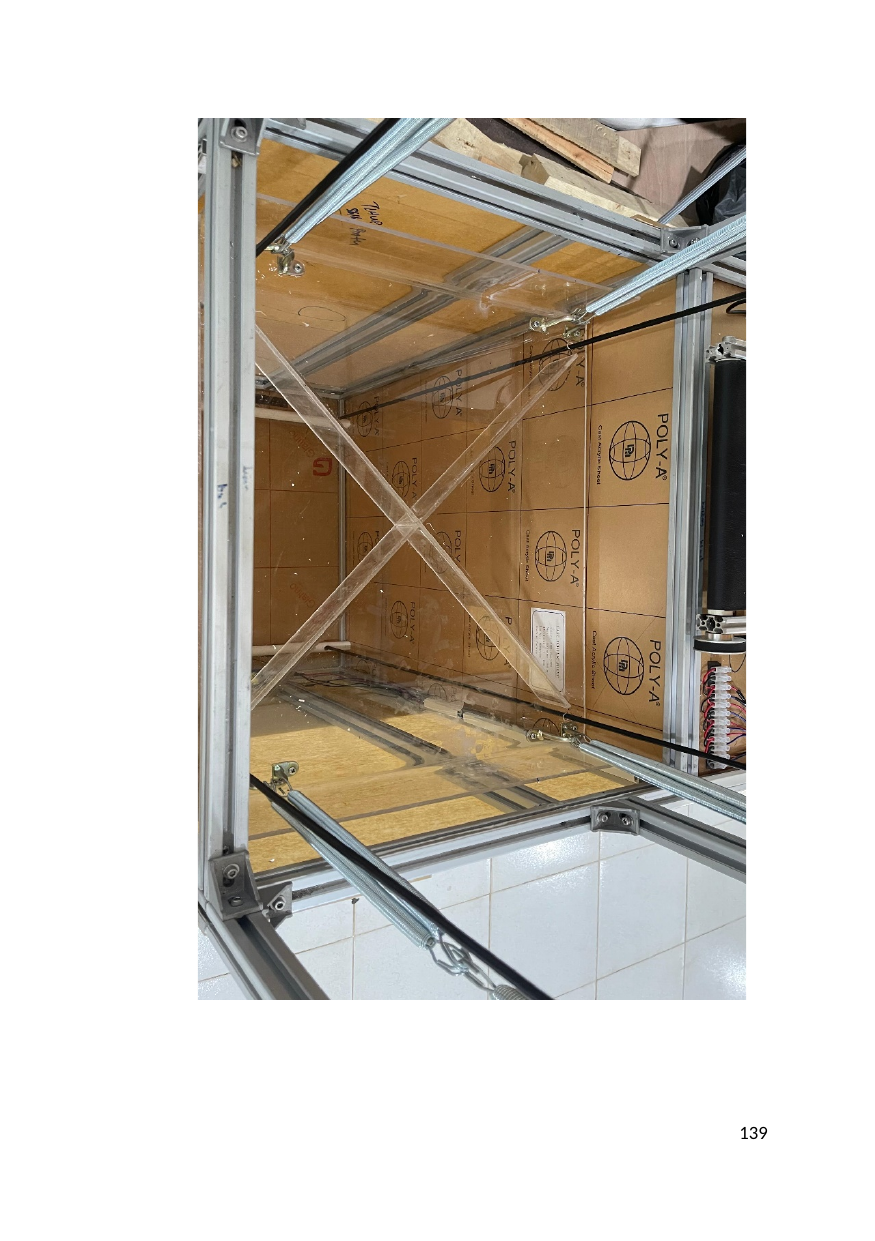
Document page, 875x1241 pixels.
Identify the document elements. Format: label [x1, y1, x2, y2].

picture [197, 118, 747, 1000]
